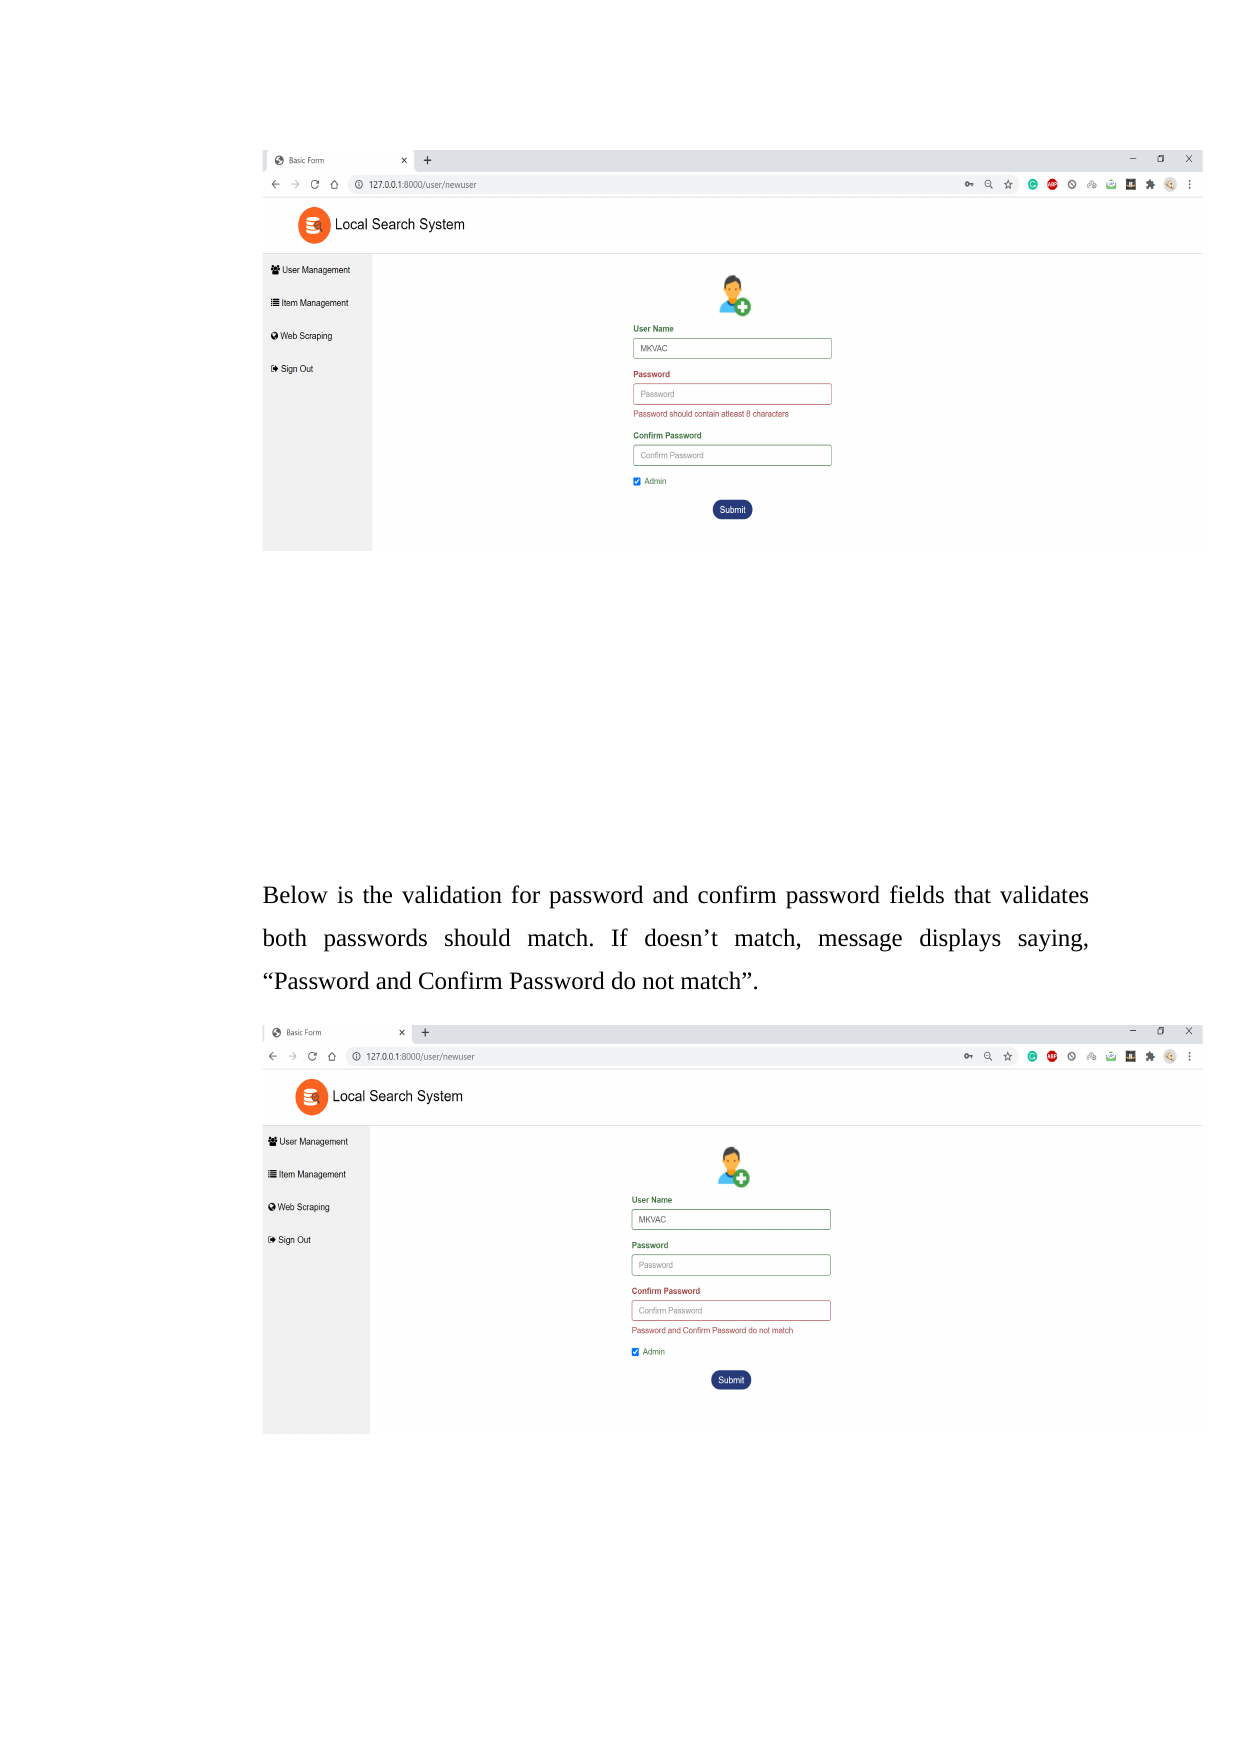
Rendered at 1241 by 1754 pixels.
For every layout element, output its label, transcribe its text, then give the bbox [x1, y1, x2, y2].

text Below is the validation for password and confirm password fields that validates both passwords should match. If doesn’t match, message displays saying, “Password and Confirm Password do not match”. [262, 880, 1090, 995]
picture [262, 150, 1203, 551]
picture [262, 1025, 1203, 1434]
